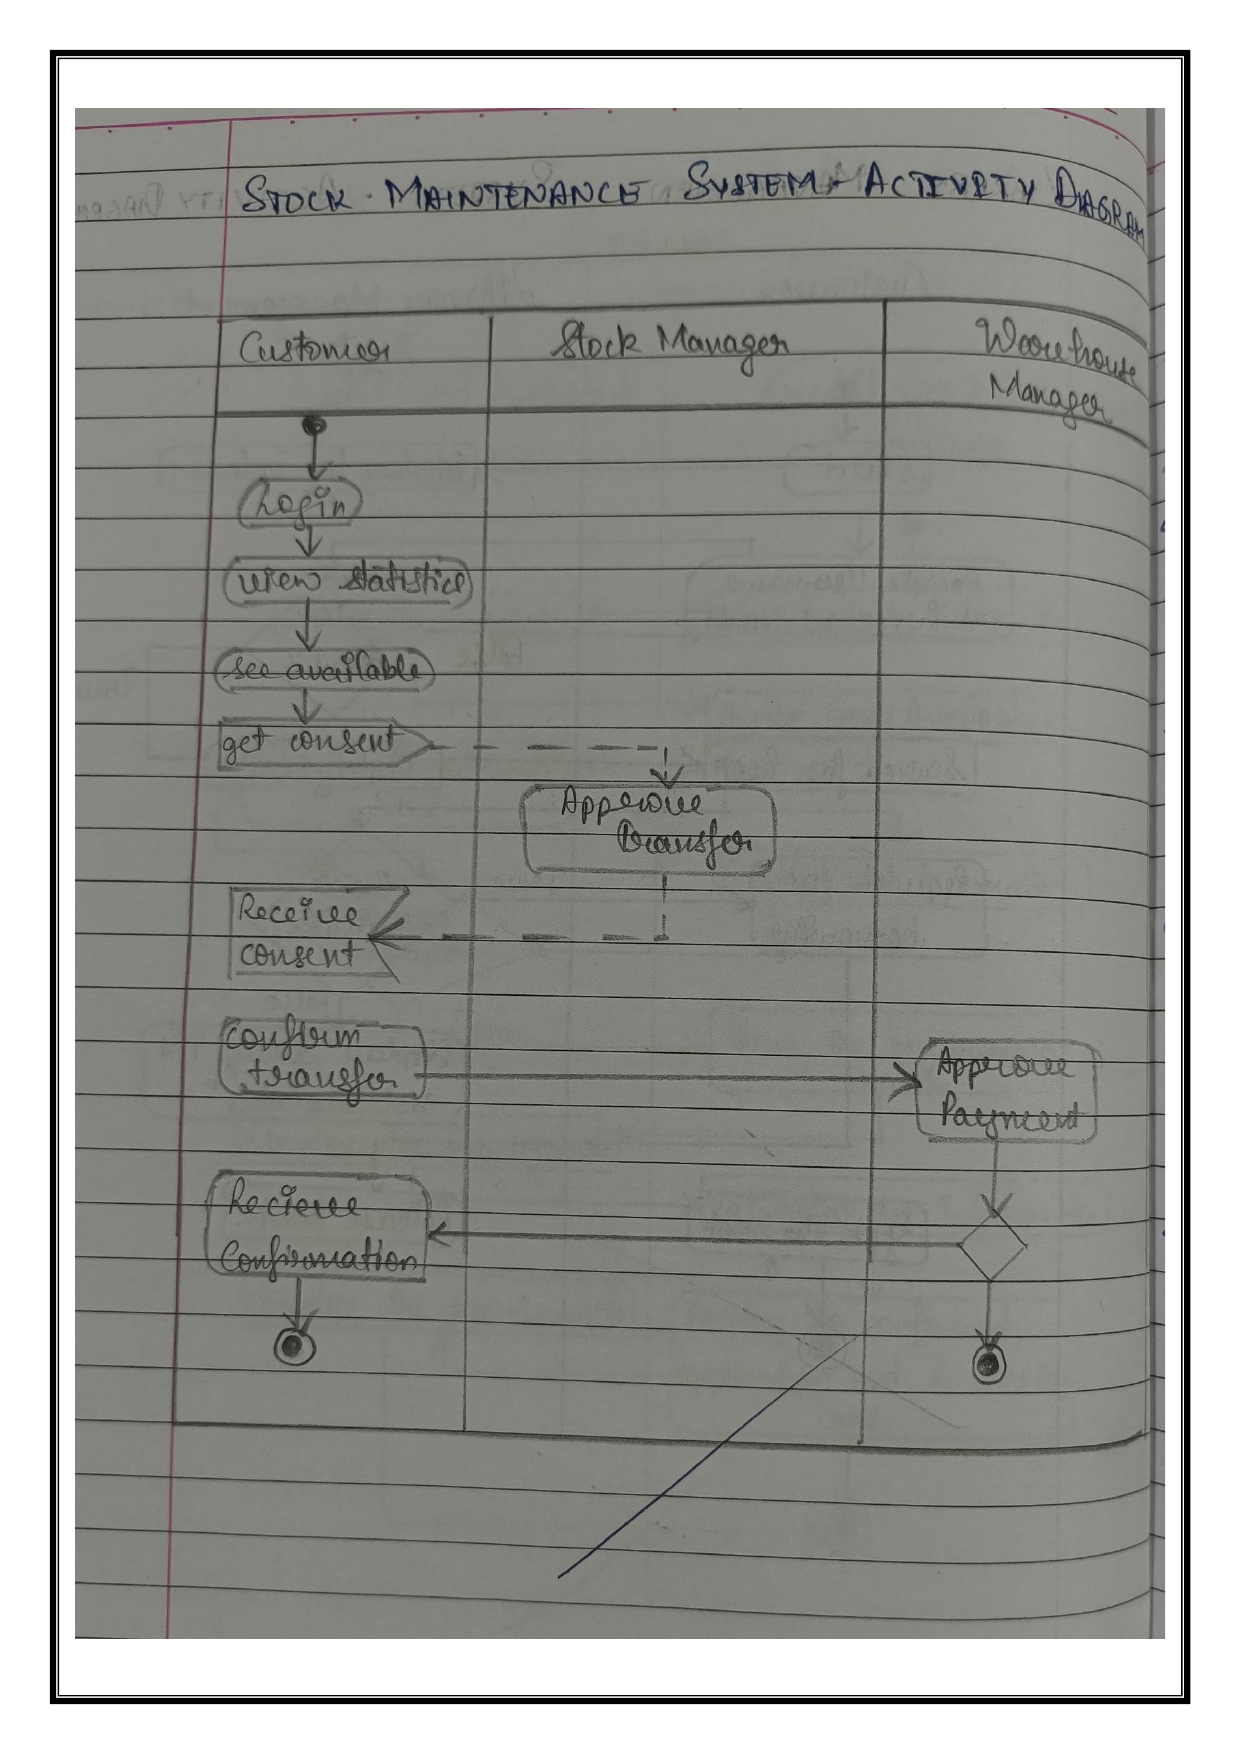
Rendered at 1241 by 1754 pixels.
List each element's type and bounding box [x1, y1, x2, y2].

picture [75, 108, 1166, 1639]
